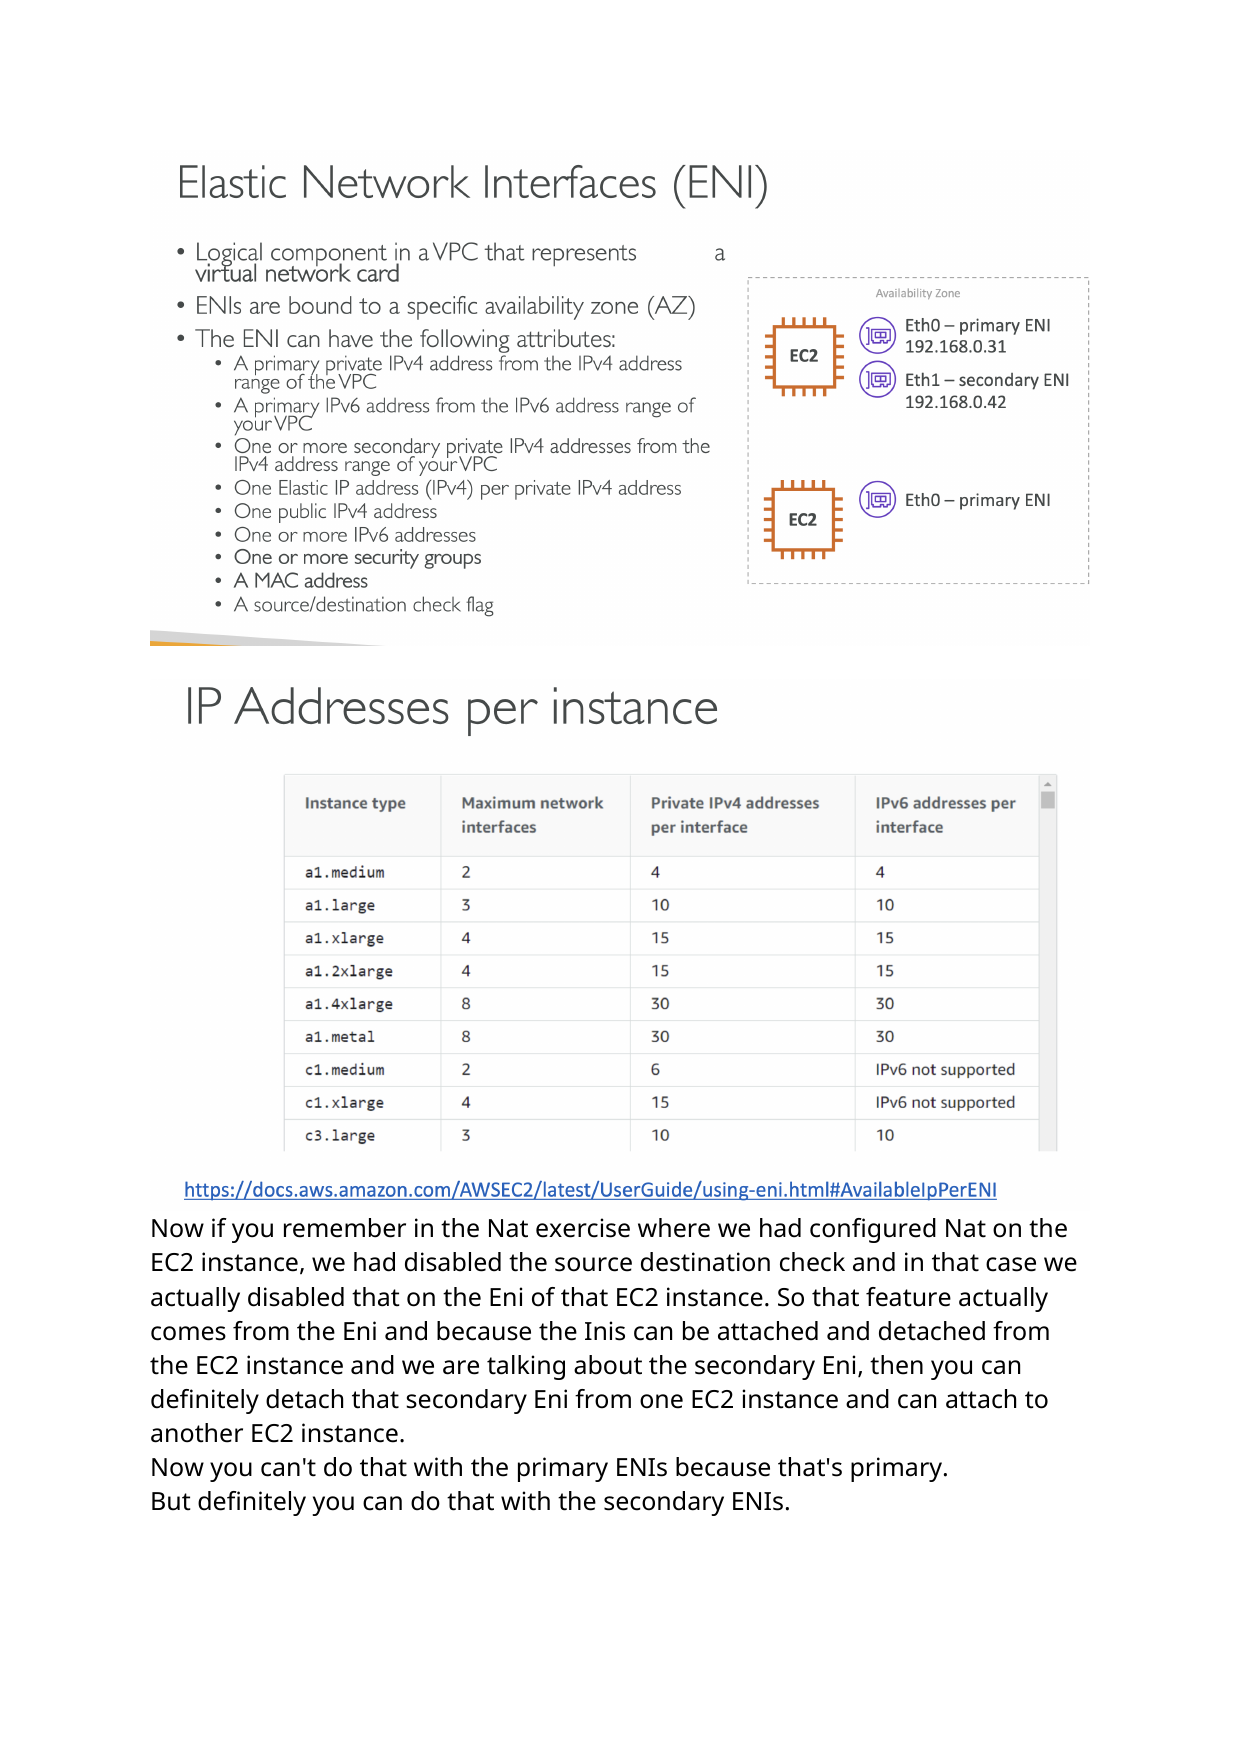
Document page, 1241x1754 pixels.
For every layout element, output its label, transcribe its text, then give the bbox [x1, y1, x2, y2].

picture [150, 150, 1091, 646]
text Now if you remember in the Nat exercise where we had configured Nat on the EC2 instance, we had disabled the source destination check and in that case we actually disabled that on the Eni of that EC2 instance. So that feature actually comes from the Eni and because the Inis can be attached and detached from the EC2 instance and we are talking about the secondary Eni, then you can definitely detach that secondary Eni from one EC2 instance and can attach to another EC2 instance. [150, 1211, 1090, 1449]
text But definitely you can do that with the secondary ENIs. [150, 1483, 1090, 1518]
picture [150, 679, 1091, 1211]
text Now you can't do that with the primary ENIs because that's primary. [150, 1449, 1090, 1483]
